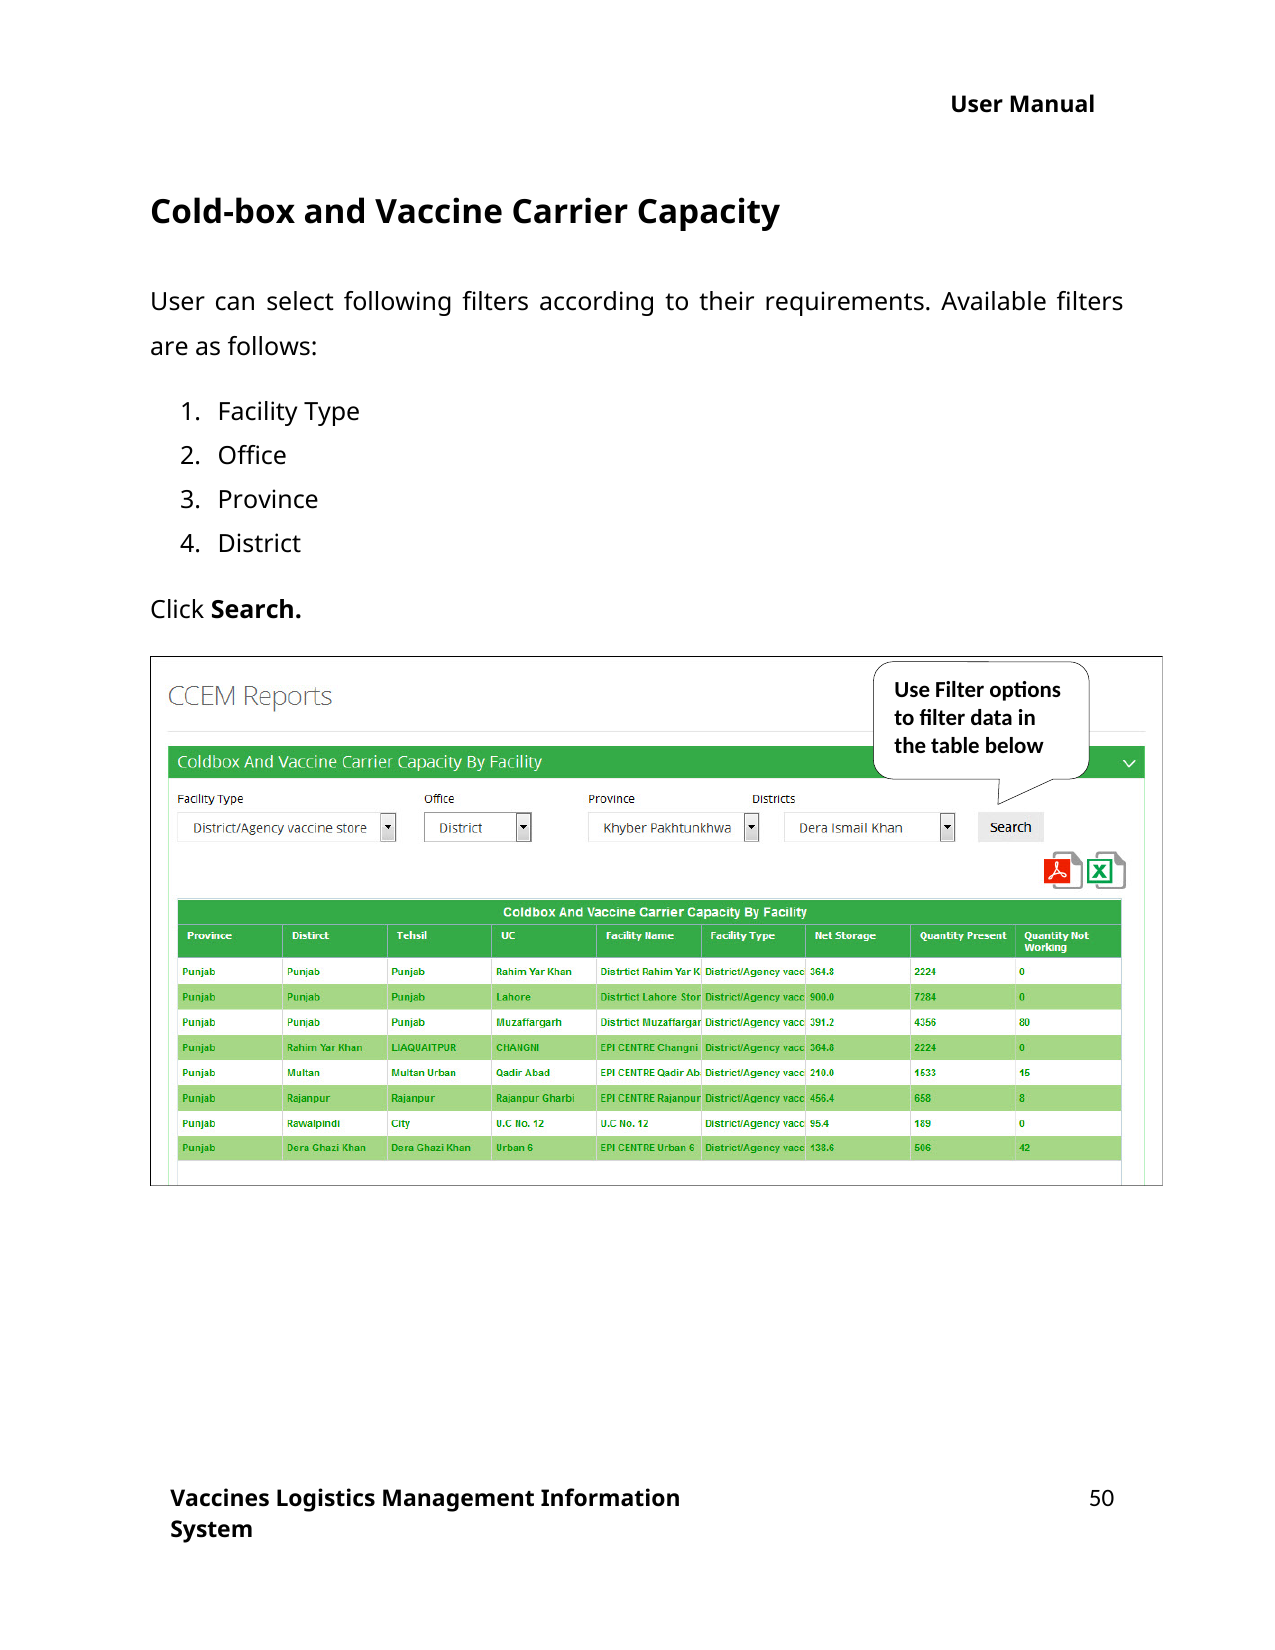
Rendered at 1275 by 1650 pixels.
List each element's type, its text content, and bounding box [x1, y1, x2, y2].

list District [180, 526, 1095, 560]
text User can select following filters according to their requirements. Available filters are as follows: [150, 284, 1125, 362]
picture [150, 656, 1163, 1186]
list Province [180, 482, 1095, 516]
list Office [180, 438, 1095, 472]
text Click Search. [150, 591, 1125, 625]
subtitle Cold-box and Vaccine Carrier Capacity [150, 187, 1125, 233]
list Facility Type [180, 393, 1095, 427]
